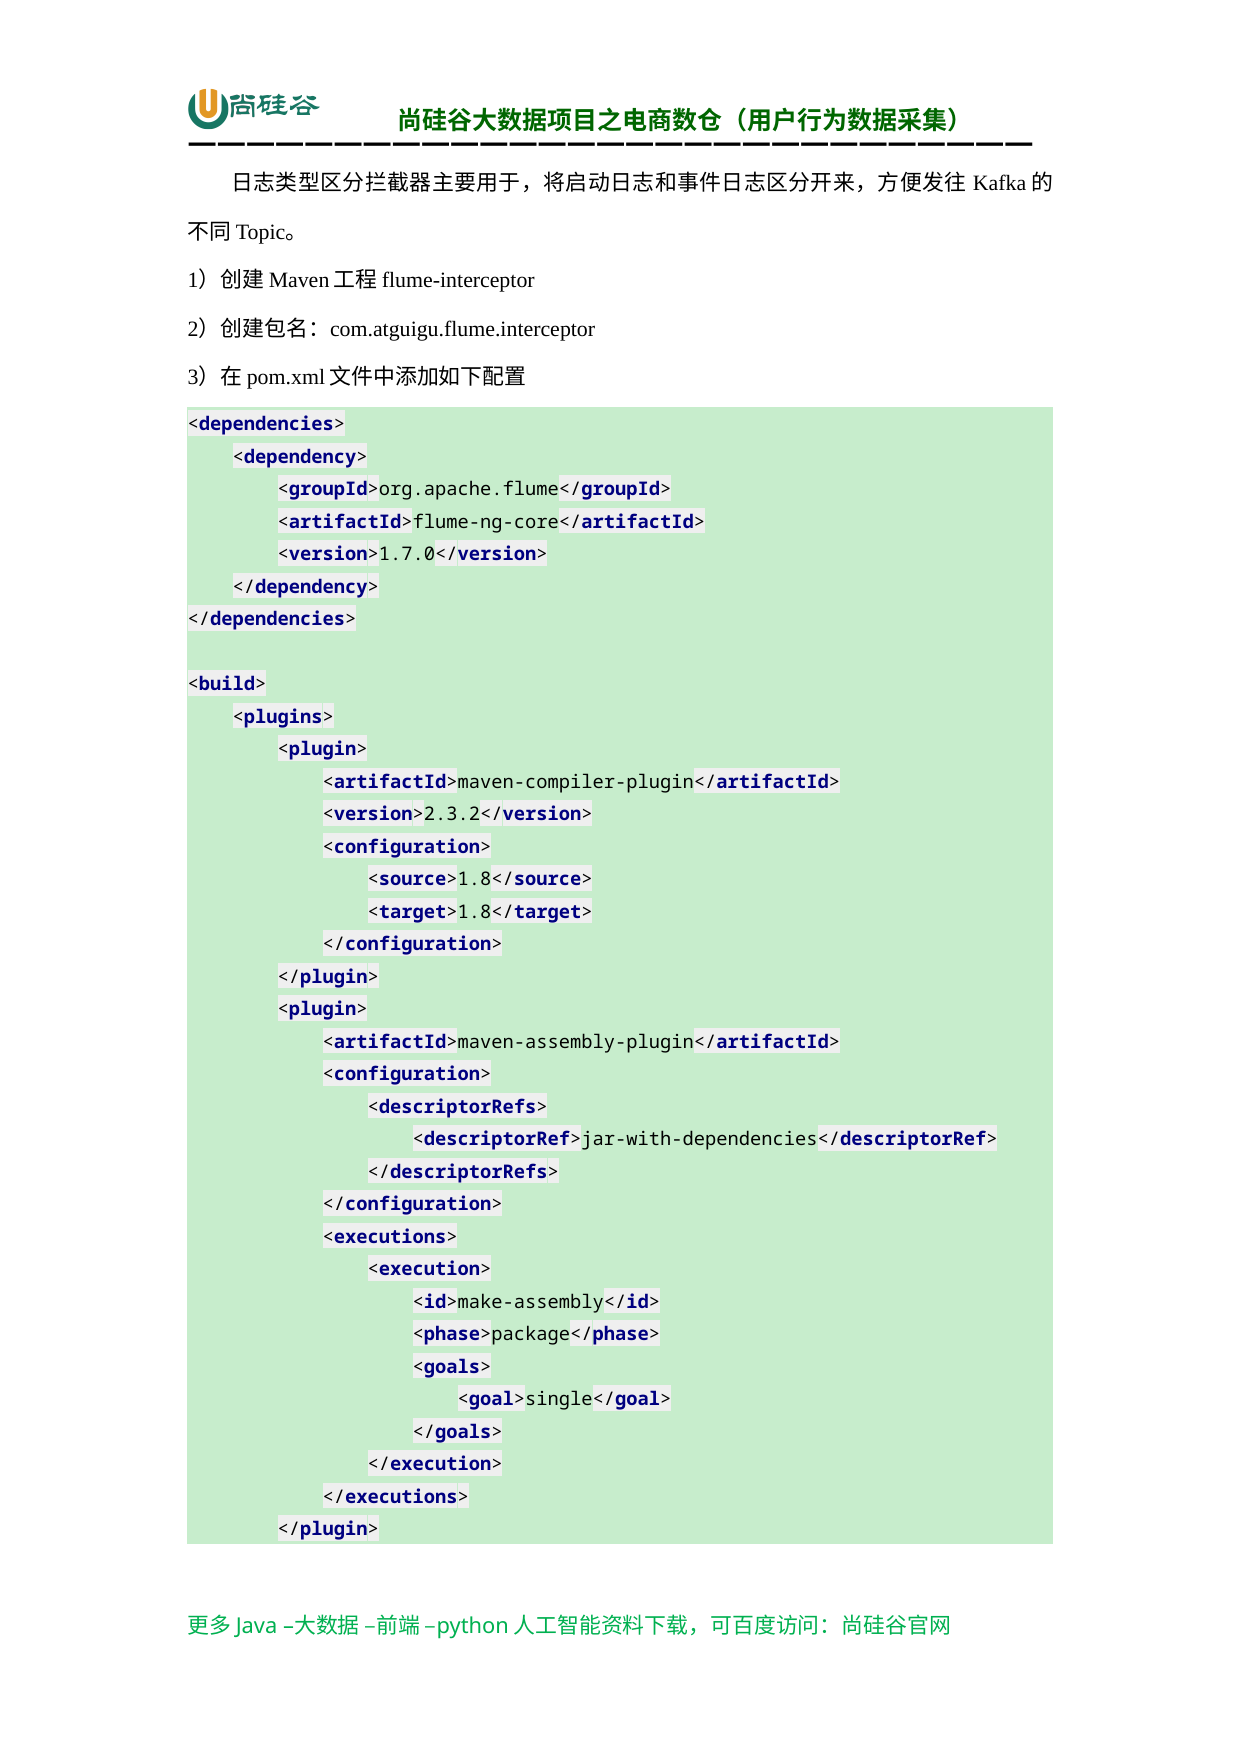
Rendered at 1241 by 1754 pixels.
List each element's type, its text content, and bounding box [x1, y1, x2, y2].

text 1）创建Maven工程flume-interceptor [187, 262, 1053, 294]
text 2）创建包名：com.atguigu.flume.interceptor [187, 310, 1053, 343]
text 日志类型区分拦截器主要用于，将启动日志和事件日志区分开来，方便发往Kafka的不同Topic。 [187, 165, 1053, 246]
picture [187, 88, 321, 130]
text 3）在pom.xml文件中添加如下配置 [187, 359, 1053, 391]
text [187, 407, 1053, 1544]
